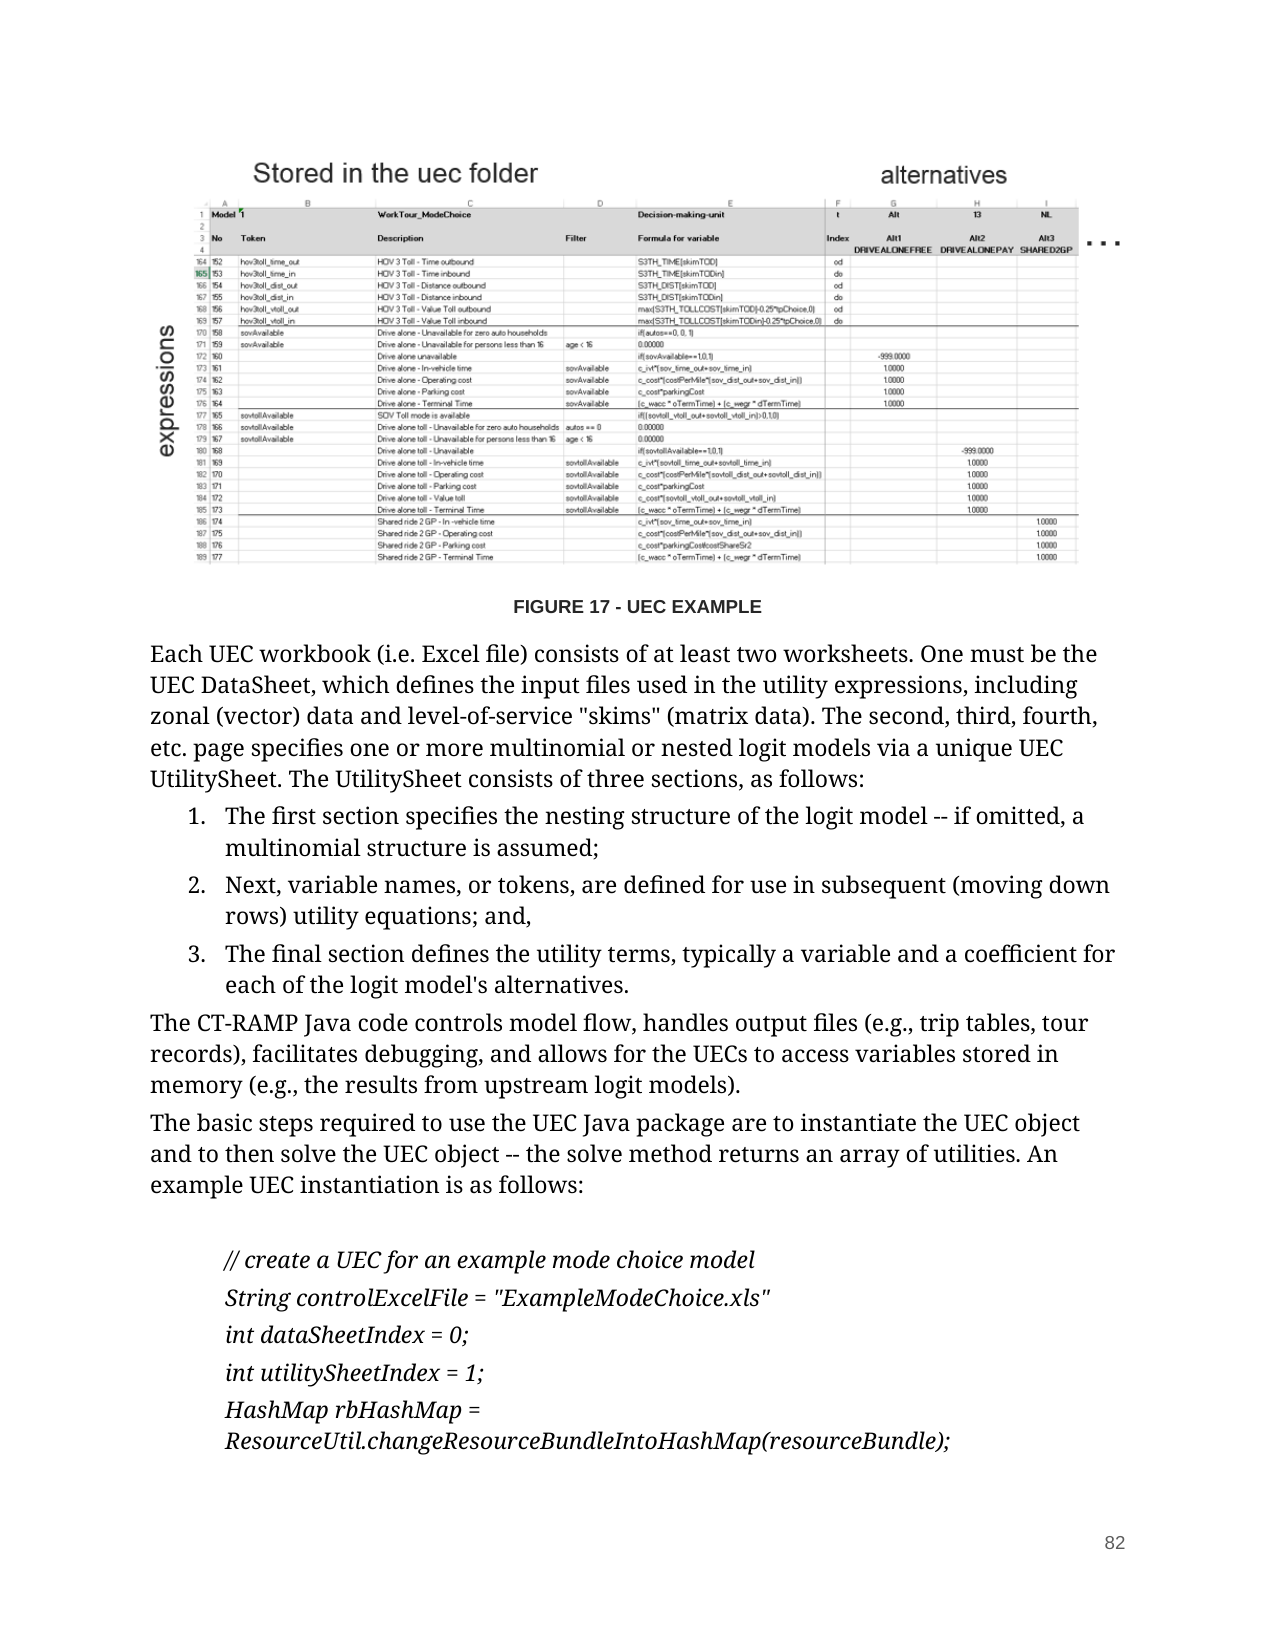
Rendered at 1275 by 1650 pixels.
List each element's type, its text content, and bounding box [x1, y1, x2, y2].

list The final section defines the utility terms, typically a variable and a coefficient for each of the logit model's alternatives. [187, 938, 1125, 1000]
text HashMap rbHashMap = ResourceUtil.changeResourceBundleIntoHashMap(resourceBundle); [225, 1394, 1125, 1457]
text Each UEC workbook (i.e. Excel file) consists of at least two worksheets. One must be the UEC DataSheet, which defines the input files used in the utility expressions, including zonal (vector) data and level-of-service "skims" (matrix data). The second, third, fourth, etc. page specifies one or more multinomial or nested logit models via a unique UEC UtilitySheet. The UtilitySheet consists of three sections, as follows: [150, 638, 1125, 794]
list The first section specifies the nesting structure of the logit model -- if omitted, a multinomial structure is assumed; [187, 800, 1125, 863]
text int dataSheetIndex = 0; [225, 1319, 1125, 1350]
text int utilitySheetIndex = 1; [225, 1357, 1125, 1388]
picture [150, 150, 1130, 575]
list Next, variable names, or tokens, are defined for use in subsequent (moving down rows) utility equations; and, [187, 869, 1125, 932]
text The basic steps required to use the UEC Java package are to instantiate the UEC object and to then solve the UEC object -- the solve method returns an array of utilities. An example UEC instantiation is as follows: [150, 1107, 1125, 1200]
text The CT-RAMP Java code controls model flow, handles output files (e.g., trip tables, tour records), facilitates debugging, and allows for the UECs to access variables stored in memory (e.g., the results from upstream logit models). [150, 1007, 1125, 1100]
text // create a UEC for an example mode choice model [225, 1244, 1125, 1275]
text Figure 17 - UEC Example [150, 595, 1125, 617]
text String controlExcelFile = "ExampleModeChoice.xls" [225, 1282, 1125, 1313]
